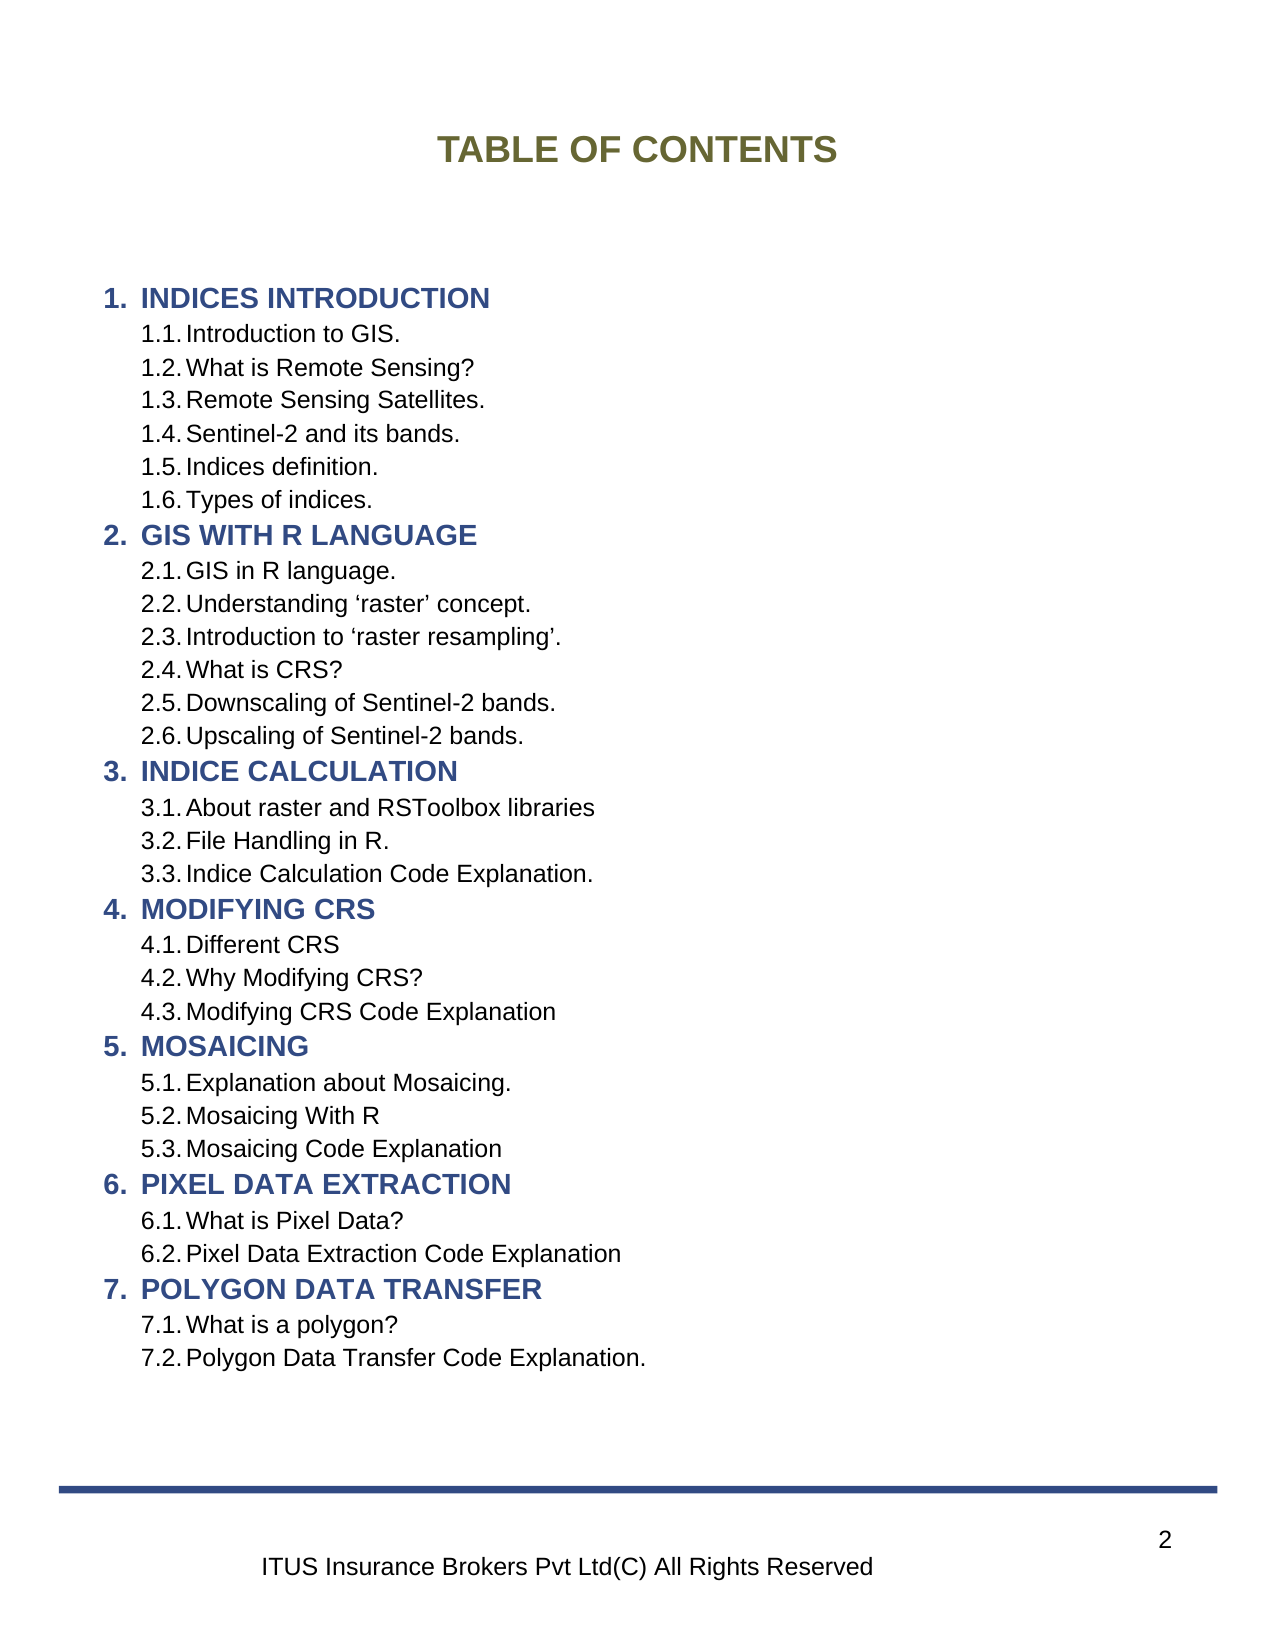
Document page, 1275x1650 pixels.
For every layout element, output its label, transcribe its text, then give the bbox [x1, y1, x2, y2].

list What is Remote Sensing? [141, 352, 1172, 381]
list Downscaling of Sentinel-2 bands. [141, 688, 1172, 717]
list PIXEL DATA EXTRACTION [103, 1167, 1172, 1201]
list Remote Sensing Satellites. [141, 386, 1172, 414]
list GIS in R language. [141, 556, 1172, 585]
list Types of indices. [141, 484, 1172, 513]
list Introduction to GIS. [141, 319, 1172, 348]
list Modifying CRS Code Explanation [141, 996, 1172, 1025]
list Introduction to ‘raster resampling’. [141, 622, 1172, 651]
list Different CRS [141, 930, 1172, 959]
list File Handling in R. [141, 826, 1172, 854]
list INDICE CALCULATION [103, 754, 1172, 788]
list Understanding ‘raster’ concept. [141, 589, 1172, 618]
list MODIFYING CRS [103, 892, 1172, 925]
list POLYGON DATA TRANSFER [103, 1272, 1172, 1305]
list MOSAICING [103, 1029, 1172, 1063]
list What is CRS? [141, 655, 1172, 684]
text TABLE OF CONTENTS [103, 127, 1172, 171]
list Pixel Data Extraction Code Explanation [141, 1239, 1172, 1267]
list INDICES INTRODUCTION [103, 281, 1172, 314]
list What is Pixel Data? [141, 1206, 1172, 1234]
list Explanation about Mosaicing. [141, 1068, 1172, 1097]
list Indice Calculation Code Explanation. [141, 859, 1172, 888]
list Why Modifying CRS? [141, 963, 1172, 992]
list About raster and RSToolbox libraries [141, 793, 1172, 822]
list Indices definition. [141, 452, 1172, 480]
list Sentinel-2 and its bands. [141, 418, 1172, 447]
list GIS WITH R LANGUAGE [103, 518, 1172, 551]
list What is a polygon? [141, 1310, 1172, 1339]
list Mosaicing Code Explanation [141, 1134, 1172, 1163]
list Upscaling of Sentinel-2 bands. [141, 721, 1172, 750]
list Polygon Data Transfer Code Explanation. [141, 1343, 1172, 1372]
list Mosaicing With R [141, 1101, 1172, 1130]
